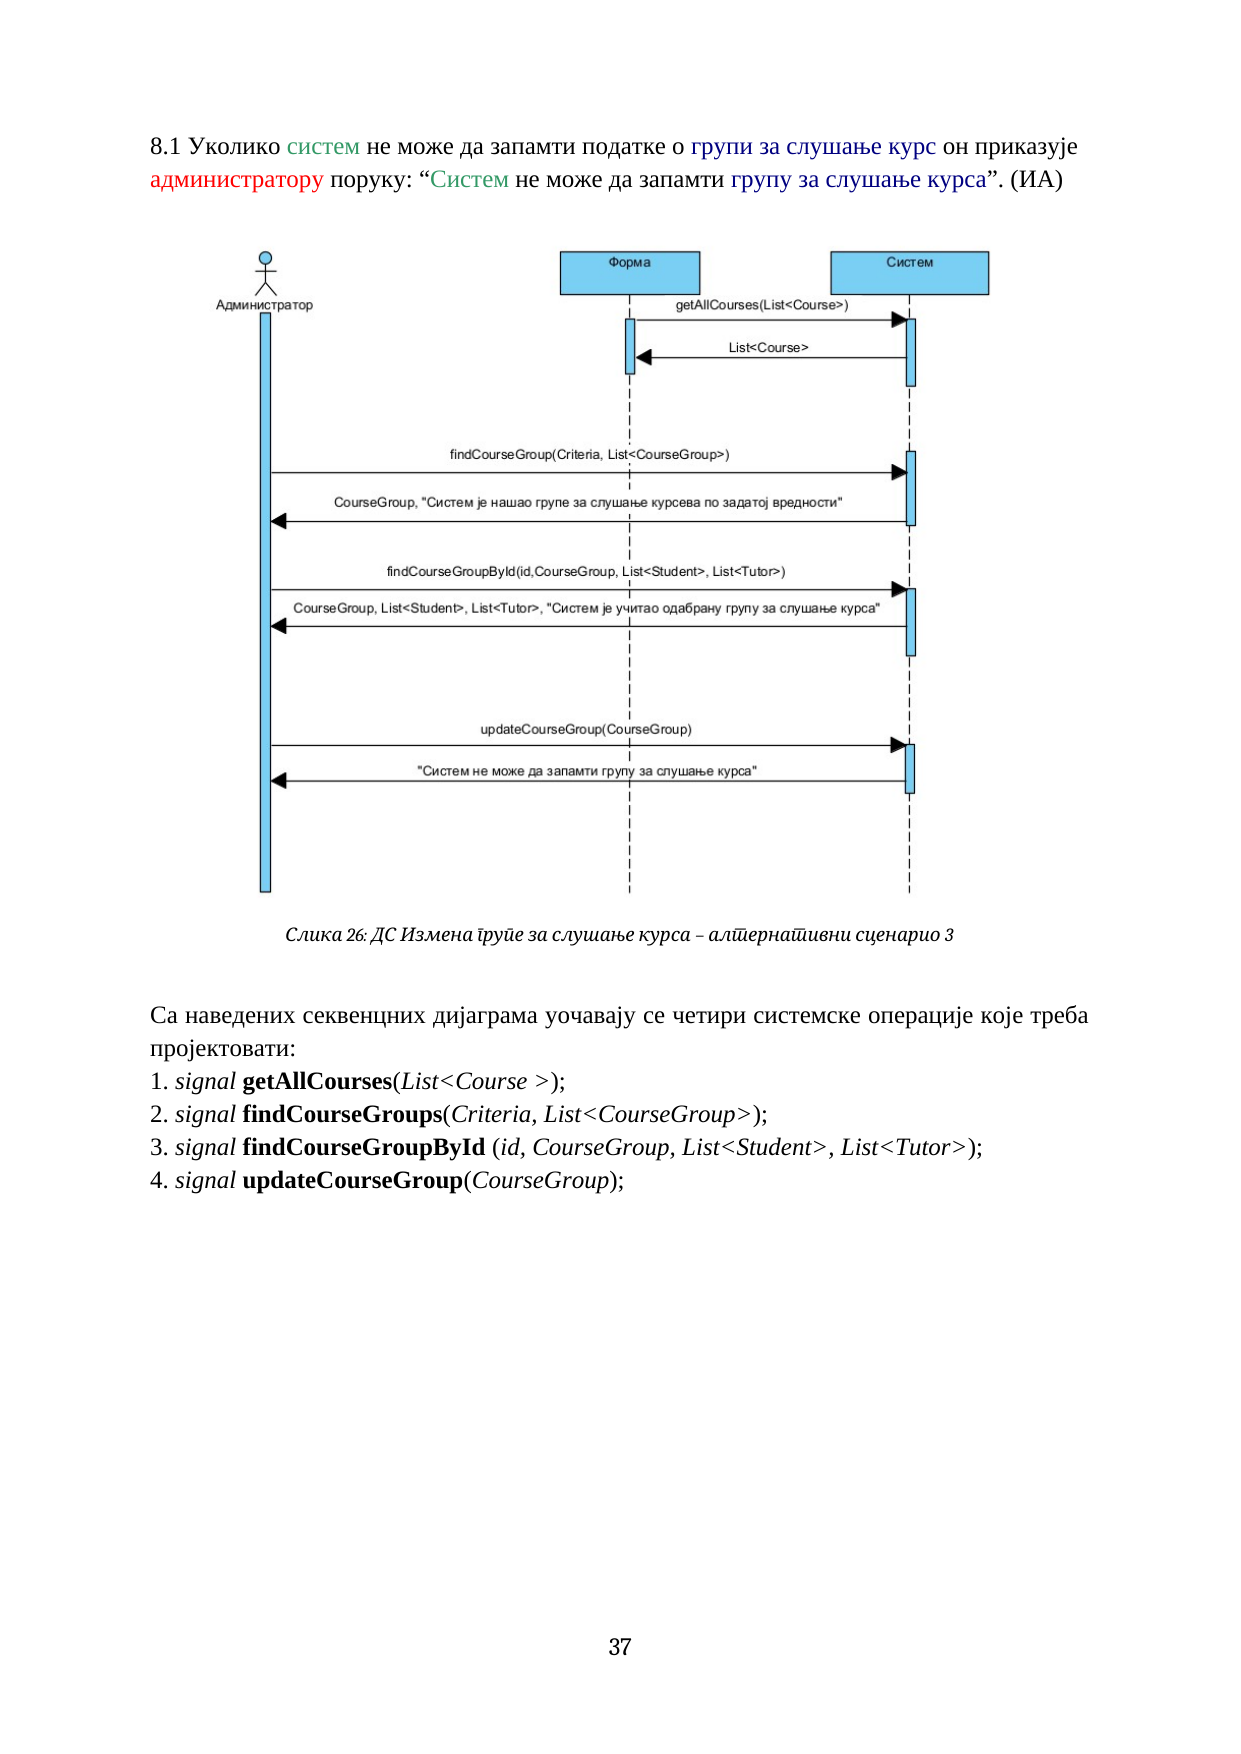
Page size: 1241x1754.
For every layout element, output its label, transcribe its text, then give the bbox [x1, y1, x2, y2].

text 2. signal findCourseGroups(Criteria, List<CourseGroup>); [150, 1099, 1090, 1128]
text 4. signal updateCourseGroup(CourseGroup); [150, 1165, 1090, 1194]
picture [209, 230, 1032, 921]
text 3. signal findCourseGroupById (id, CourseGroup, List<Student>, List<Tutor>); [150, 1132, 1090, 1161]
text Слика 26: ДС Измена групе за слушање курса – алтернативни сценарио 3 [150, 924, 1090, 946]
text Са наведених секвенцних дијаграма уочавају се четири системске операције које треба пројектовати: [150, 1000, 1090, 1062]
text 8.1 Уколико систем не може да запамти податке о групи за слушање курс он приказује администратору поруку: “Систем не може да запамти групу за слушање курса”. (ИА) [150, 131, 1090, 193]
text 1. signal getAllCourses(List<Course >); [150, 1066, 1090, 1095]
